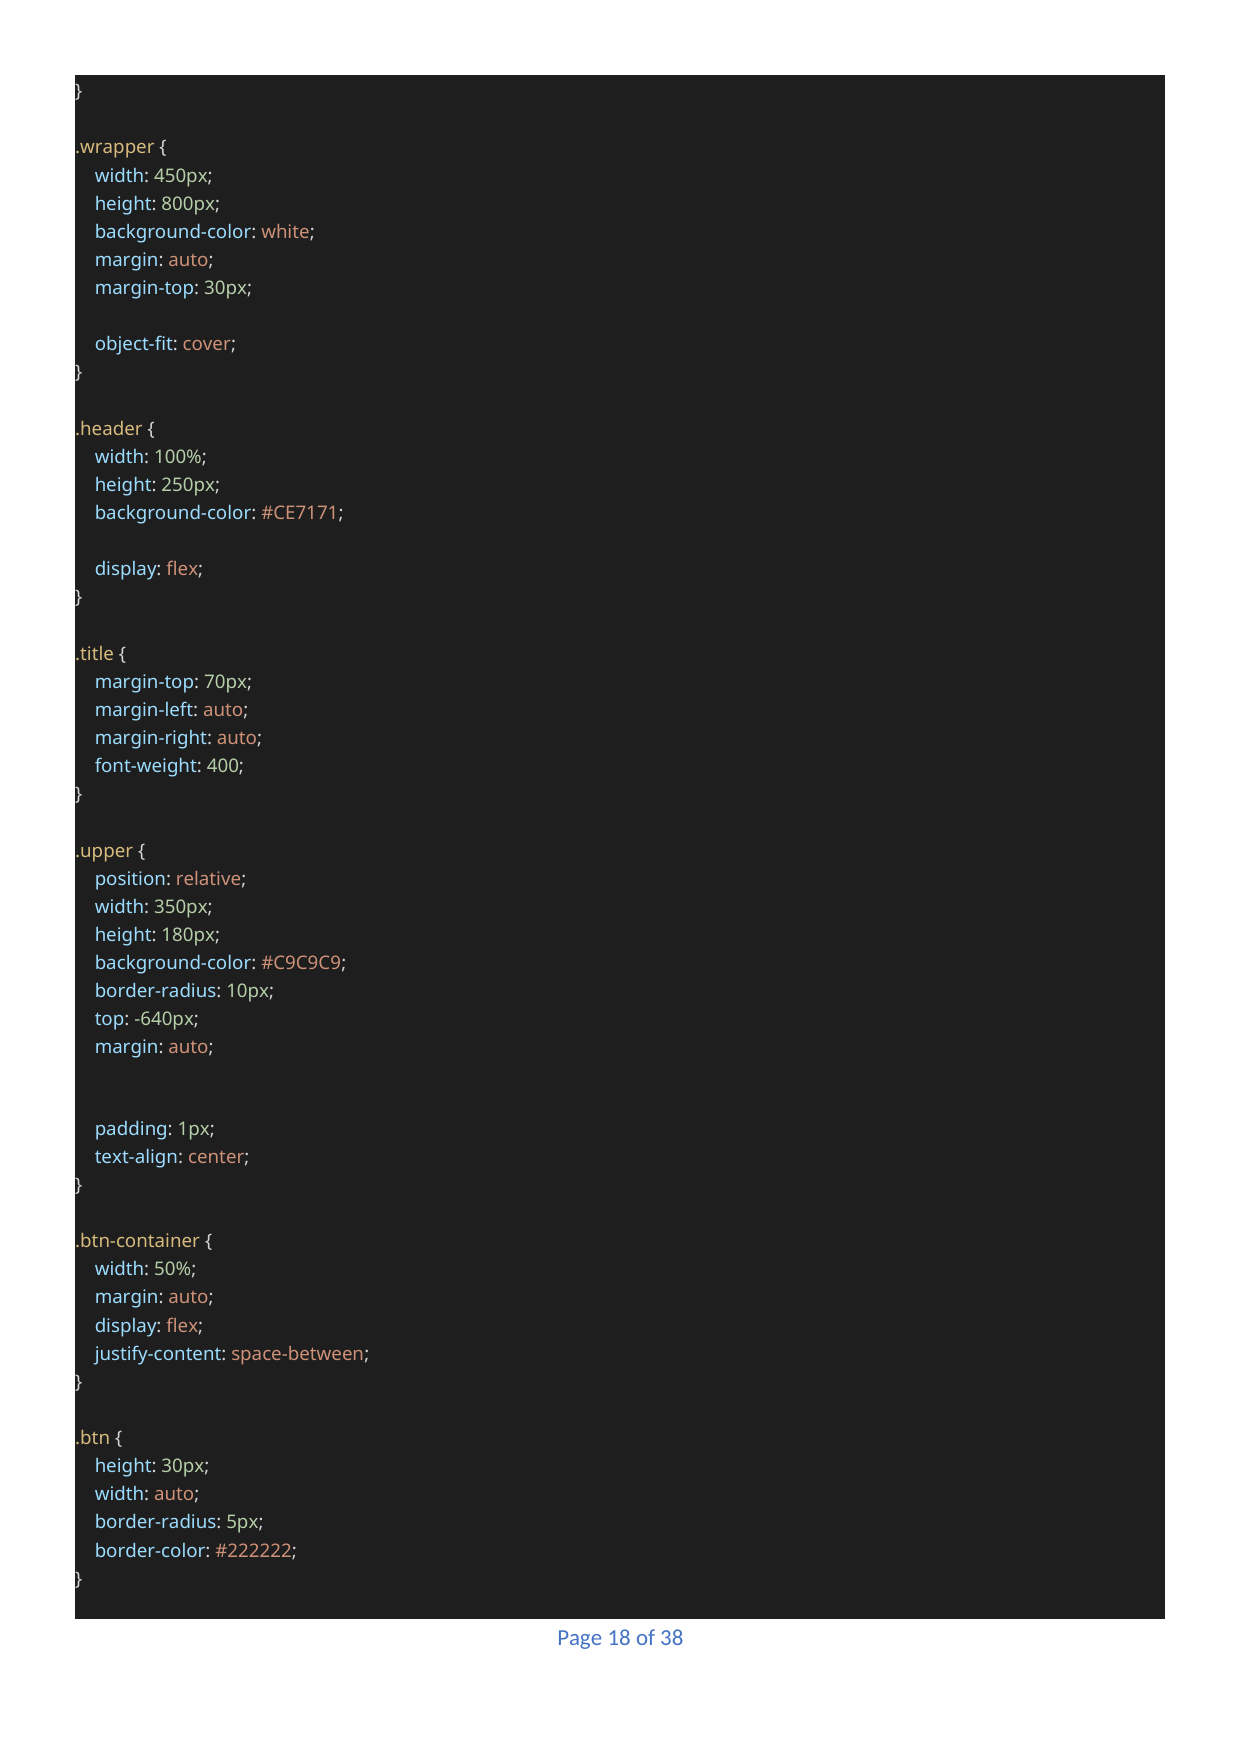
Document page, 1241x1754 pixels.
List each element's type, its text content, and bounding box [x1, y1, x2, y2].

text margin: auto; [75, 244, 1165, 272]
text .btn-container { [75, 1225, 1165, 1253]
text border-radius: 5px; [75, 1506, 1165, 1534]
text width: auto; [75, 1478, 1165, 1506]
text width: 50%; [75, 1253, 1165, 1281]
text background-color: #C9C9C9; [75, 947, 1165, 975]
text margin-top: 70px; [75, 666, 1165, 694]
text width: 350px; [75, 891, 1165, 919]
text margin: auto; [75, 1031, 1165, 1059]
text } [75, 778, 1165, 806]
text padding: 1px; [75, 1112, 1165, 1141]
text margin-right: auto; [75, 722, 1165, 750]
text background-color: #CE7171; [75, 497, 1165, 525]
text } [75, 581, 1165, 609]
text .btn { [75, 1422, 1165, 1450]
text } [75, 1169, 1165, 1197]
text display: flex; [75, 553, 1165, 581]
text top: -640px; [75, 1003, 1165, 1031]
text } [75, 75, 1165, 103]
text .title { [75, 637, 1165, 666]
text height: 250px; [75, 469, 1165, 497]
text .header { [75, 412, 1165, 441]
text height: 800px; [75, 187, 1165, 216]
text width: 100%; [75, 441, 1165, 469]
text .wrapper { [75, 131, 1165, 159]
text } [75, 1366, 1165, 1394]
text display: flex; [75, 1309, 1165, 1337]
text } [75, 1562, 1165, 1591]
text border-color: #222222; [75, 1534, 1165, 1562]
text margin: auto; [75, 1281, 1165, 1309]
text } [75, 356, 1165, 384]
text margin-left: auto; [75, 694, 1165, 722]
text text-align: center; [75, 1141, 1165, 1169]
text .upper { [75, 834, 1165, 862]
text border-radius: 10px; [75, 975, 1165, 1003]
text background-color: white; [75, 216, 1165, 244]
text width: 450px; [75, 159, 1165, 187]
text height: 30px; [75, 1450, 1165, 1478]
text justify-content: space-between; [75, 1337, 1165, 1366]
text position: relative; [75, 862, 1165, 891]
text margin-top: 30px; [75, 272, 1165, 300]
text height: 180px; [75, 919, 1165, 947]
text object-fit: cover; [75, 328, 1165, 356]
text font-weight: 400; [75, 750, 1165, 778]
